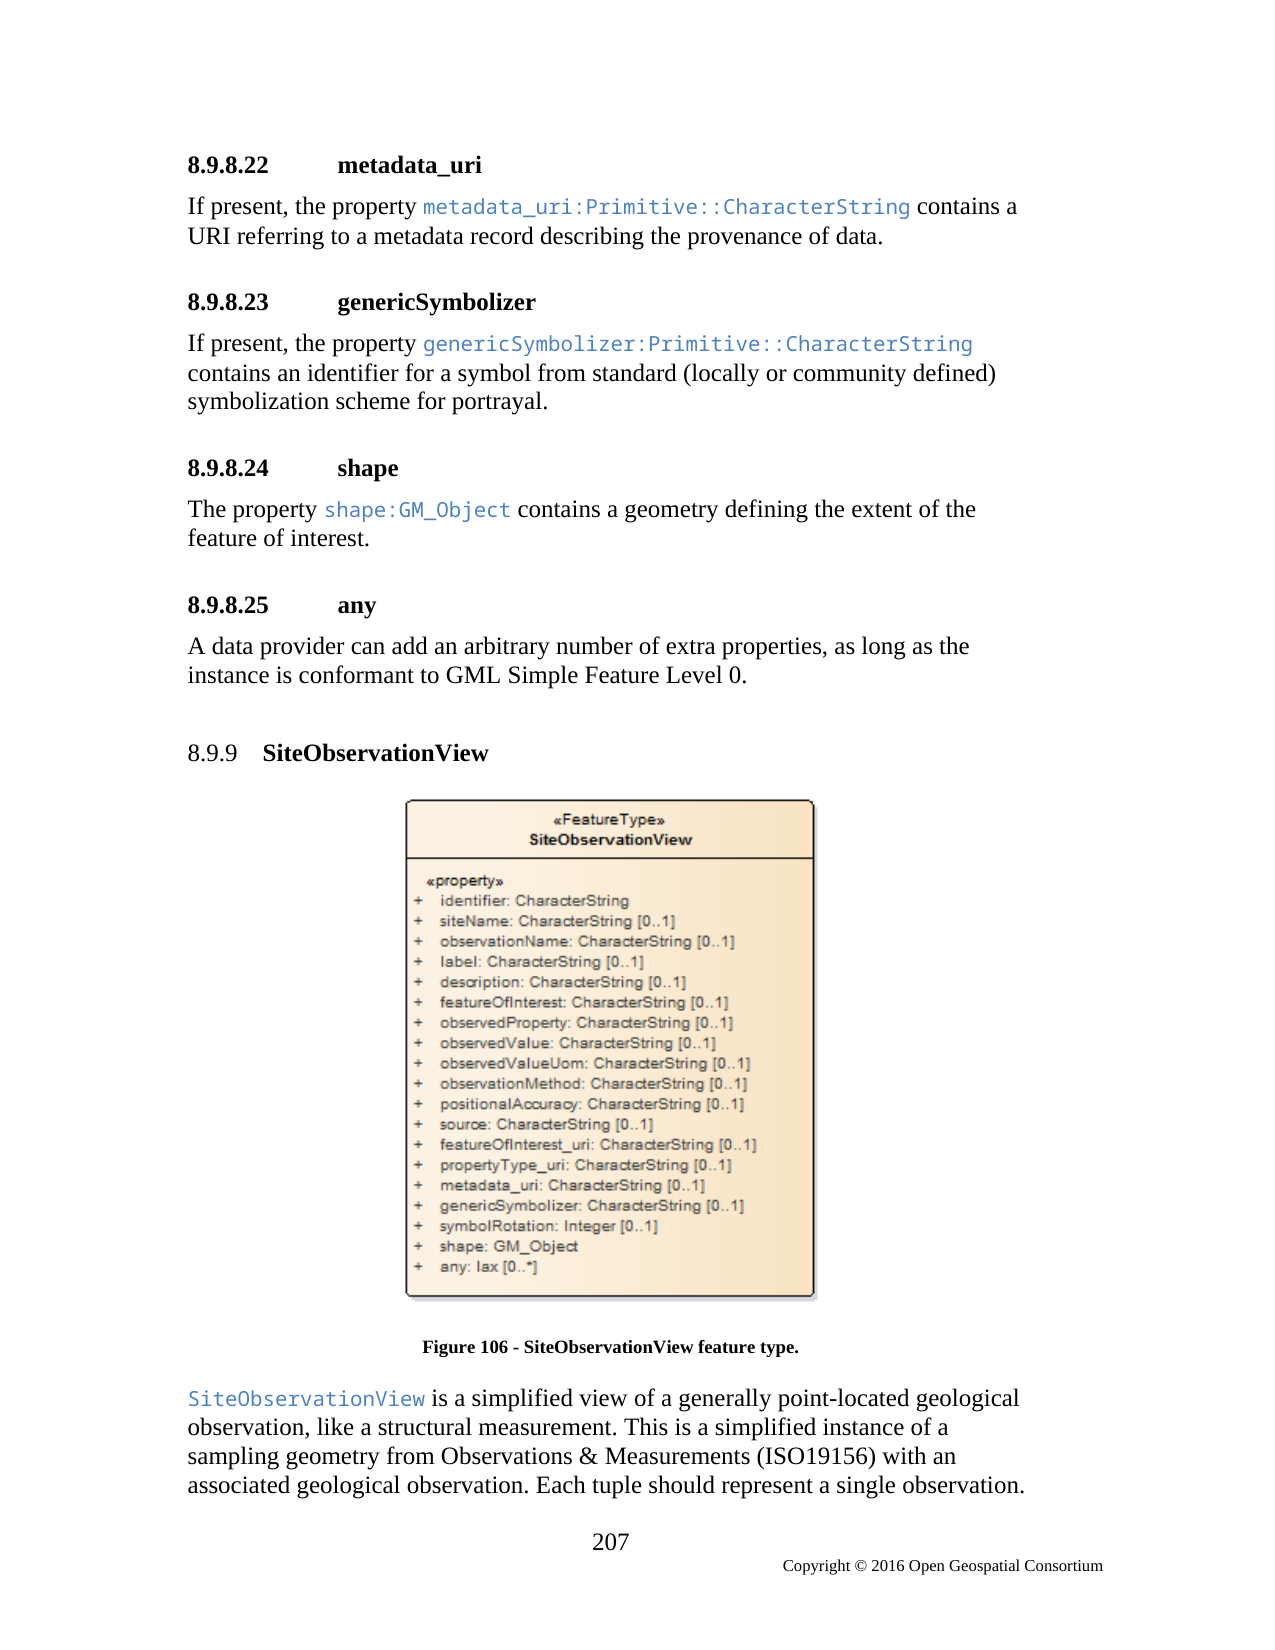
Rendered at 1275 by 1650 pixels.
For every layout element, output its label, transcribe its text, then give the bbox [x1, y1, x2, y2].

text If present, the property genericSymbolizer:Primitive::CharacterString contains an identifier for a symbol from standard (locally or community defined) symbolization scheme for portrayal. [187, 328, 1034, 415]
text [187, 1383, 1034, 1499]
subtitle any [187, 590, 1034, 618]
subtitle genericSymbolizer [187, 287, 1034, 316]
text If present, the property metadata_uri:Primitive::CharacterString contains a URI referring to a metadata record describing the provenance of data. [187, 191, 1034, 249]
text Figure 106 - SiteObservationView feature type. [187, 1336, 1034, 1358]
text The property shape:GM_Object contains a geometry defining the extent of the feature of interest. [187, 494, 1034, 552]
subtitle shape [187, 453, 1034, 481]
subtitle SiteObservationView [187, 738, 1034, 767]
picture [398, 792, 824, 1308]
subtitle metadata_uri [187, 150, 1034, 179]
text A data provider can add an arbitrary number of extra properties, as long as the instance is conformant to GML Simple Feature Level 0. [187, 631, 1034, 688]
